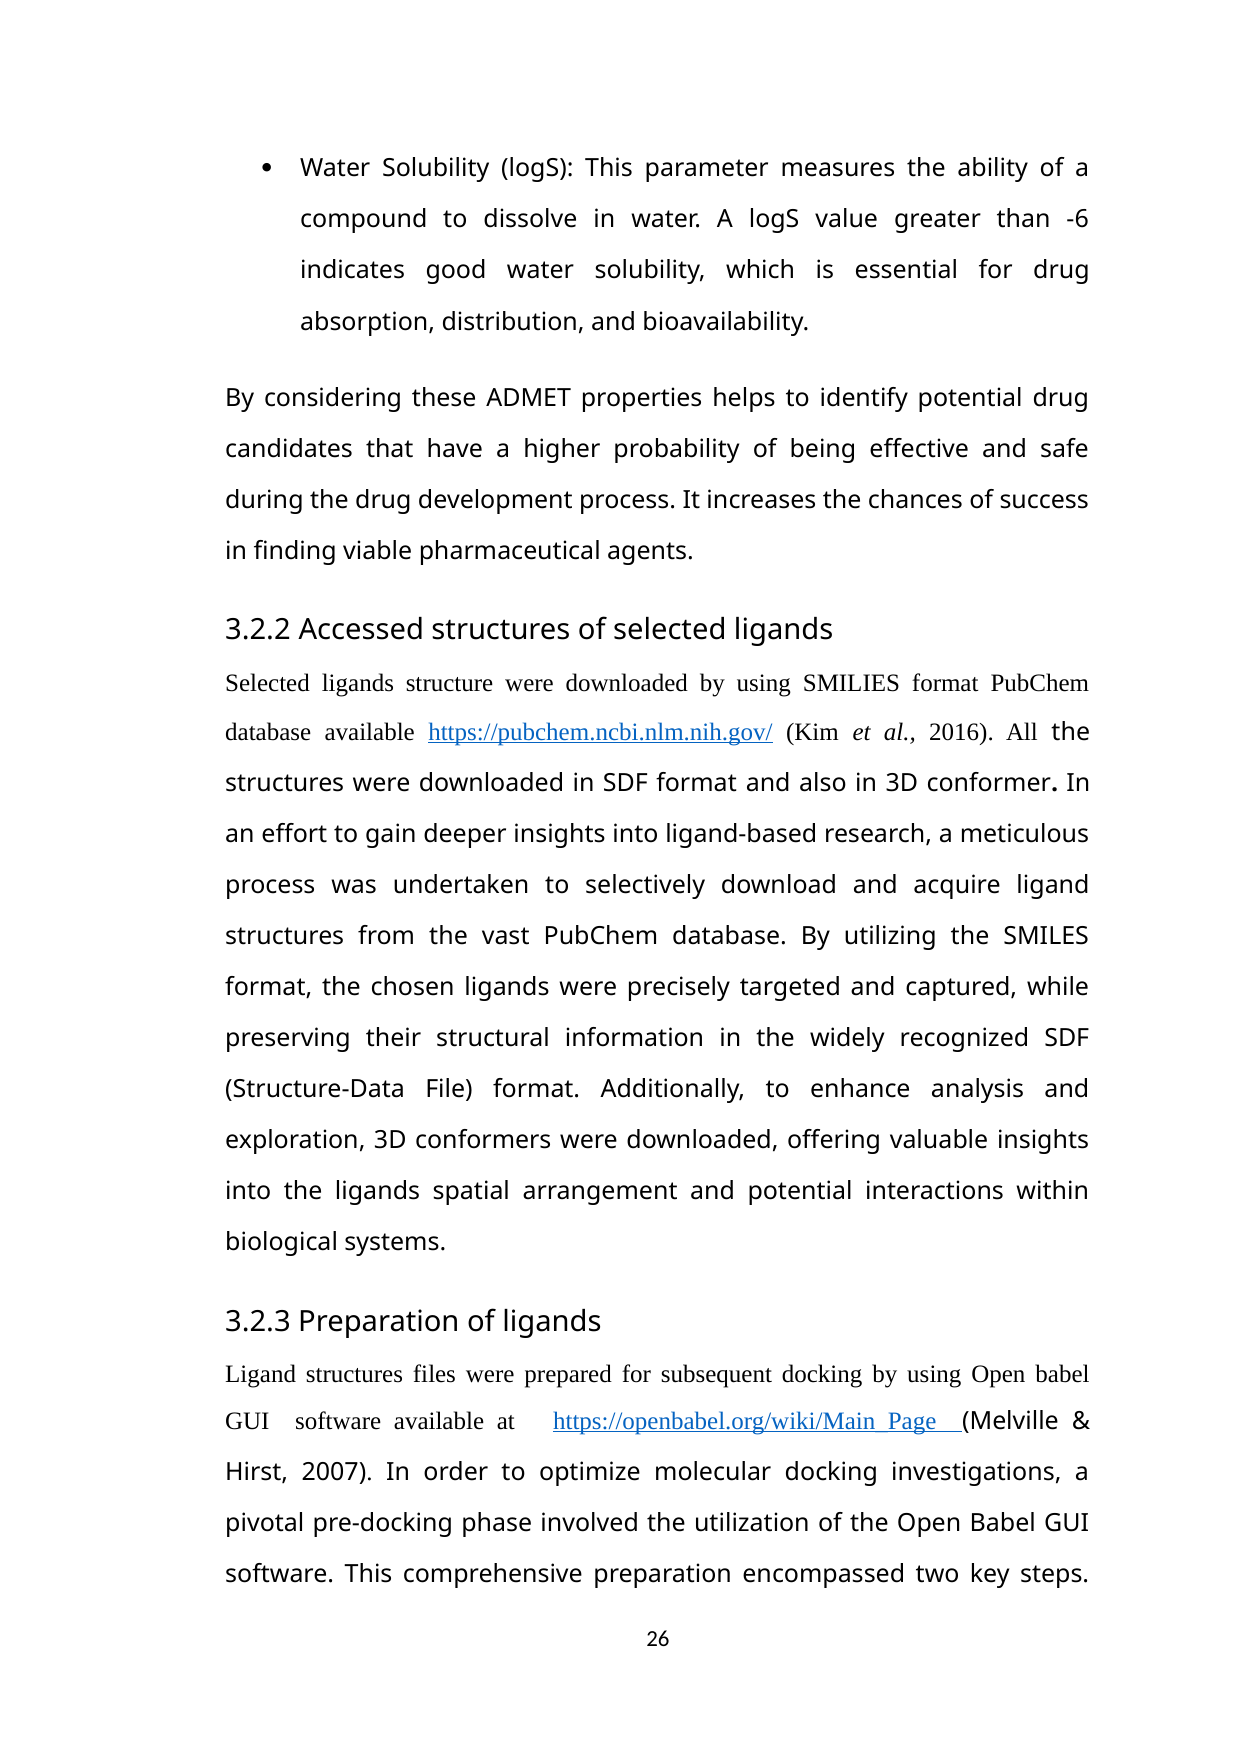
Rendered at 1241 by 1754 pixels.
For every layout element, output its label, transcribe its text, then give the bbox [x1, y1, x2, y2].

text Selected ligands structure were downloaded by using SMILIES format PubChem database available https://pubchem.ncbi.nlm.nih.gov/. All the structures were downloaded in SDF format and also in 3D conformer. In an effort to gain deeper insights into ligand-based research, a meticulous process was undertaken to selectively download and acquire ligand structures from the vast PubChem database. By utilizing the SMILES format, the chosen ligands were precisely targeted and captured, while preserving their structural information in the widely recognized SDF (Structure-Data File) format. Additionally, to enhance analysis and exploration, 3D conformers were downloaded, offering valuable insights into the ligands spatial arrangement and potential interactions within biological systems. [225, 668, 1090, 1258]
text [225, 1359, 1090, 1590]
title 3.2.2 Accessed structures of selected ligands [225, 608, 1090, 648]
title 3.2.3 Preparation of ligands [225, 1300, 1090, 1340]
text By considering these ADMET properties helps to identify potential drug candidates that have a higher probability of being effective and safe during the drug development process. It increases the chances of success in finding viable pharmaceutical agents. [225, 379, 1090, 566]
list Water Solubility (logS): This parameter measures the ability of a compound to dissolve in water. A logS value greater than -6 indicates good water solubility, which is essential for drug absorption, distribution, and bioavailability. [262, 150, 1090, 337]
